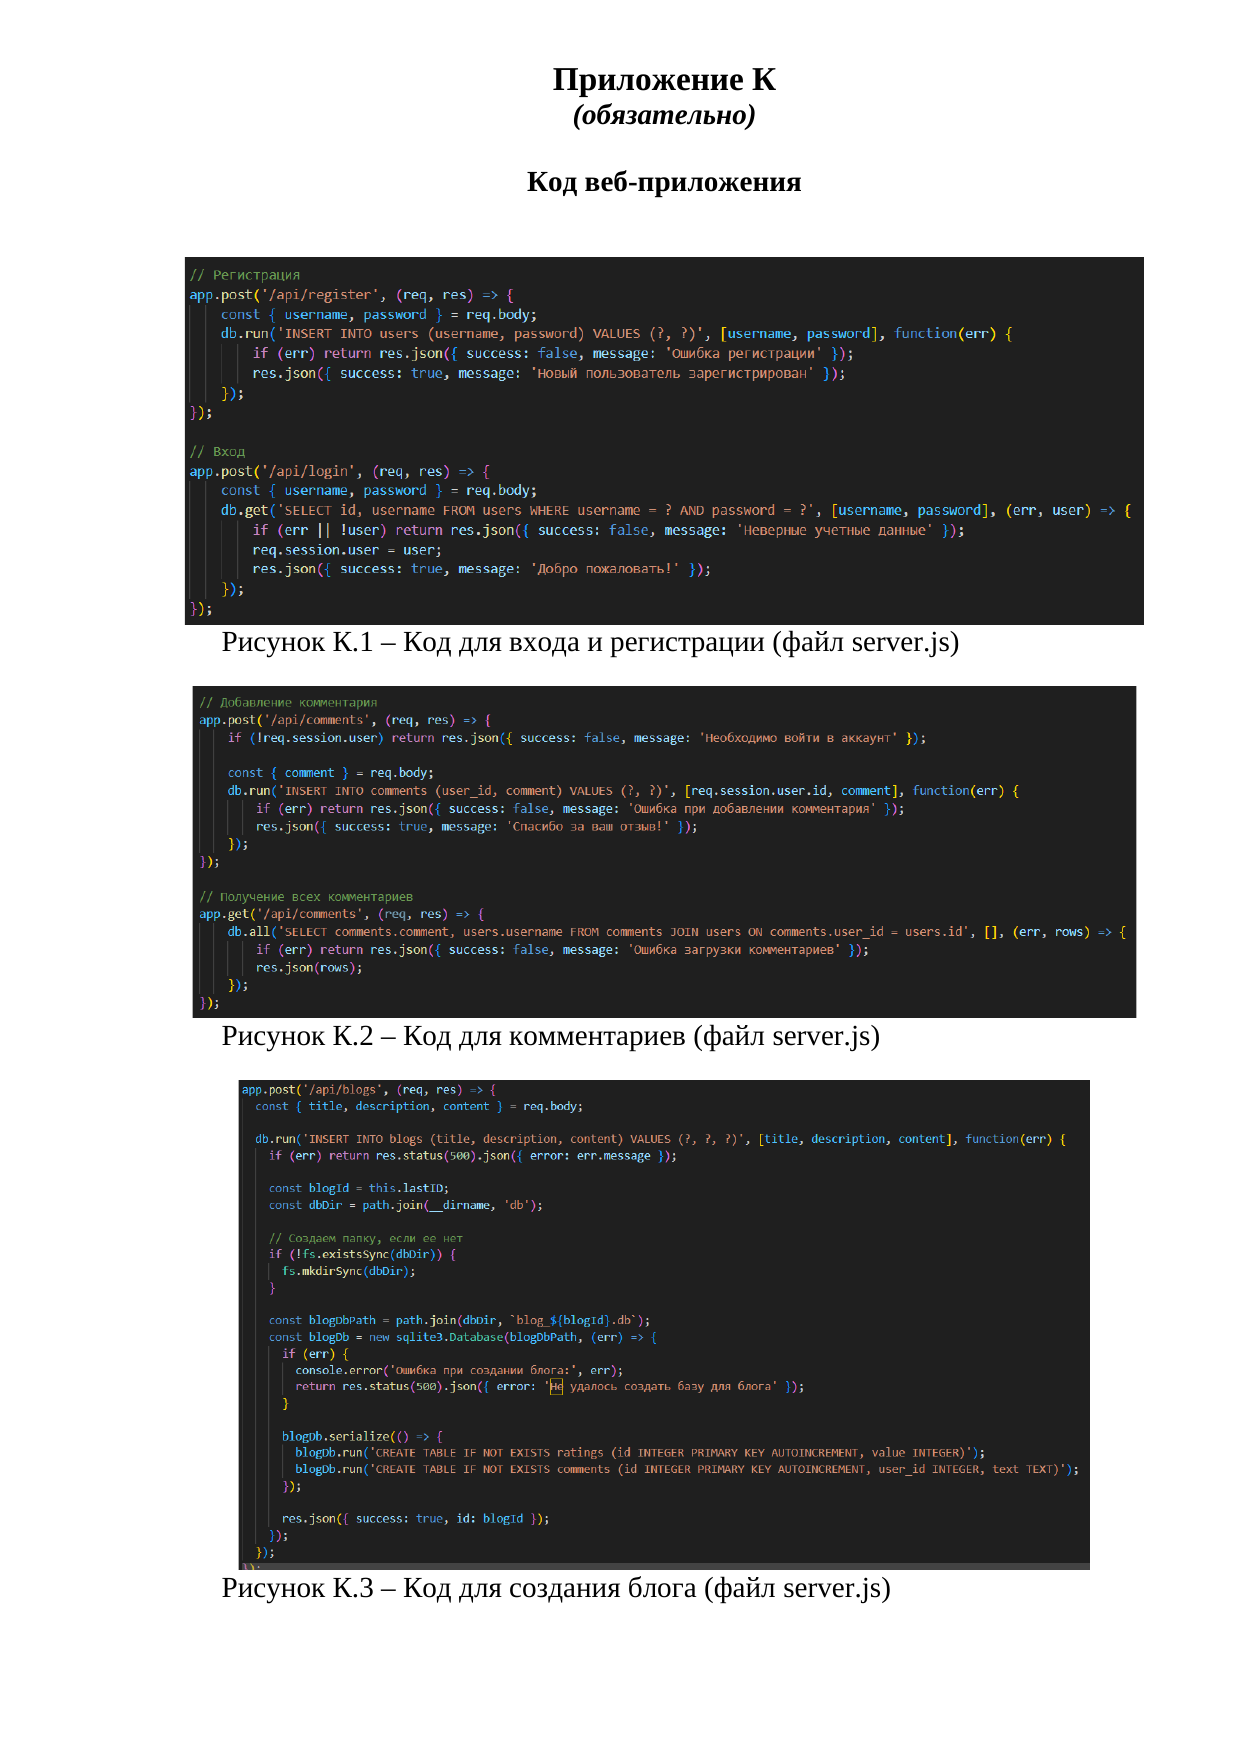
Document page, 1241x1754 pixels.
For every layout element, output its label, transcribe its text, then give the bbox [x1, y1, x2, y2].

picture [184, 257, 1144, 625]
text Рисунок К.2 – Код для комментариев (файл server.js) [148, 1018, 1181, 1051]
text (обязательно) [148, 97, 1181, 131]
text Приложение К [148, 59, 1181, 97]
text Рисунок К.3 – Код для создания блога (файл server.js) [148, 1570, 1181, 1603]
text Код веб-приложения [148, 164, 1181, 198]
picture [238, 1080, 1090, 1570]
picture [192, 686, 1137, 1018]
text Рисунок К.1 – Код для входа и регистрации (файл server.js) [148, 624, 1181, 658]
